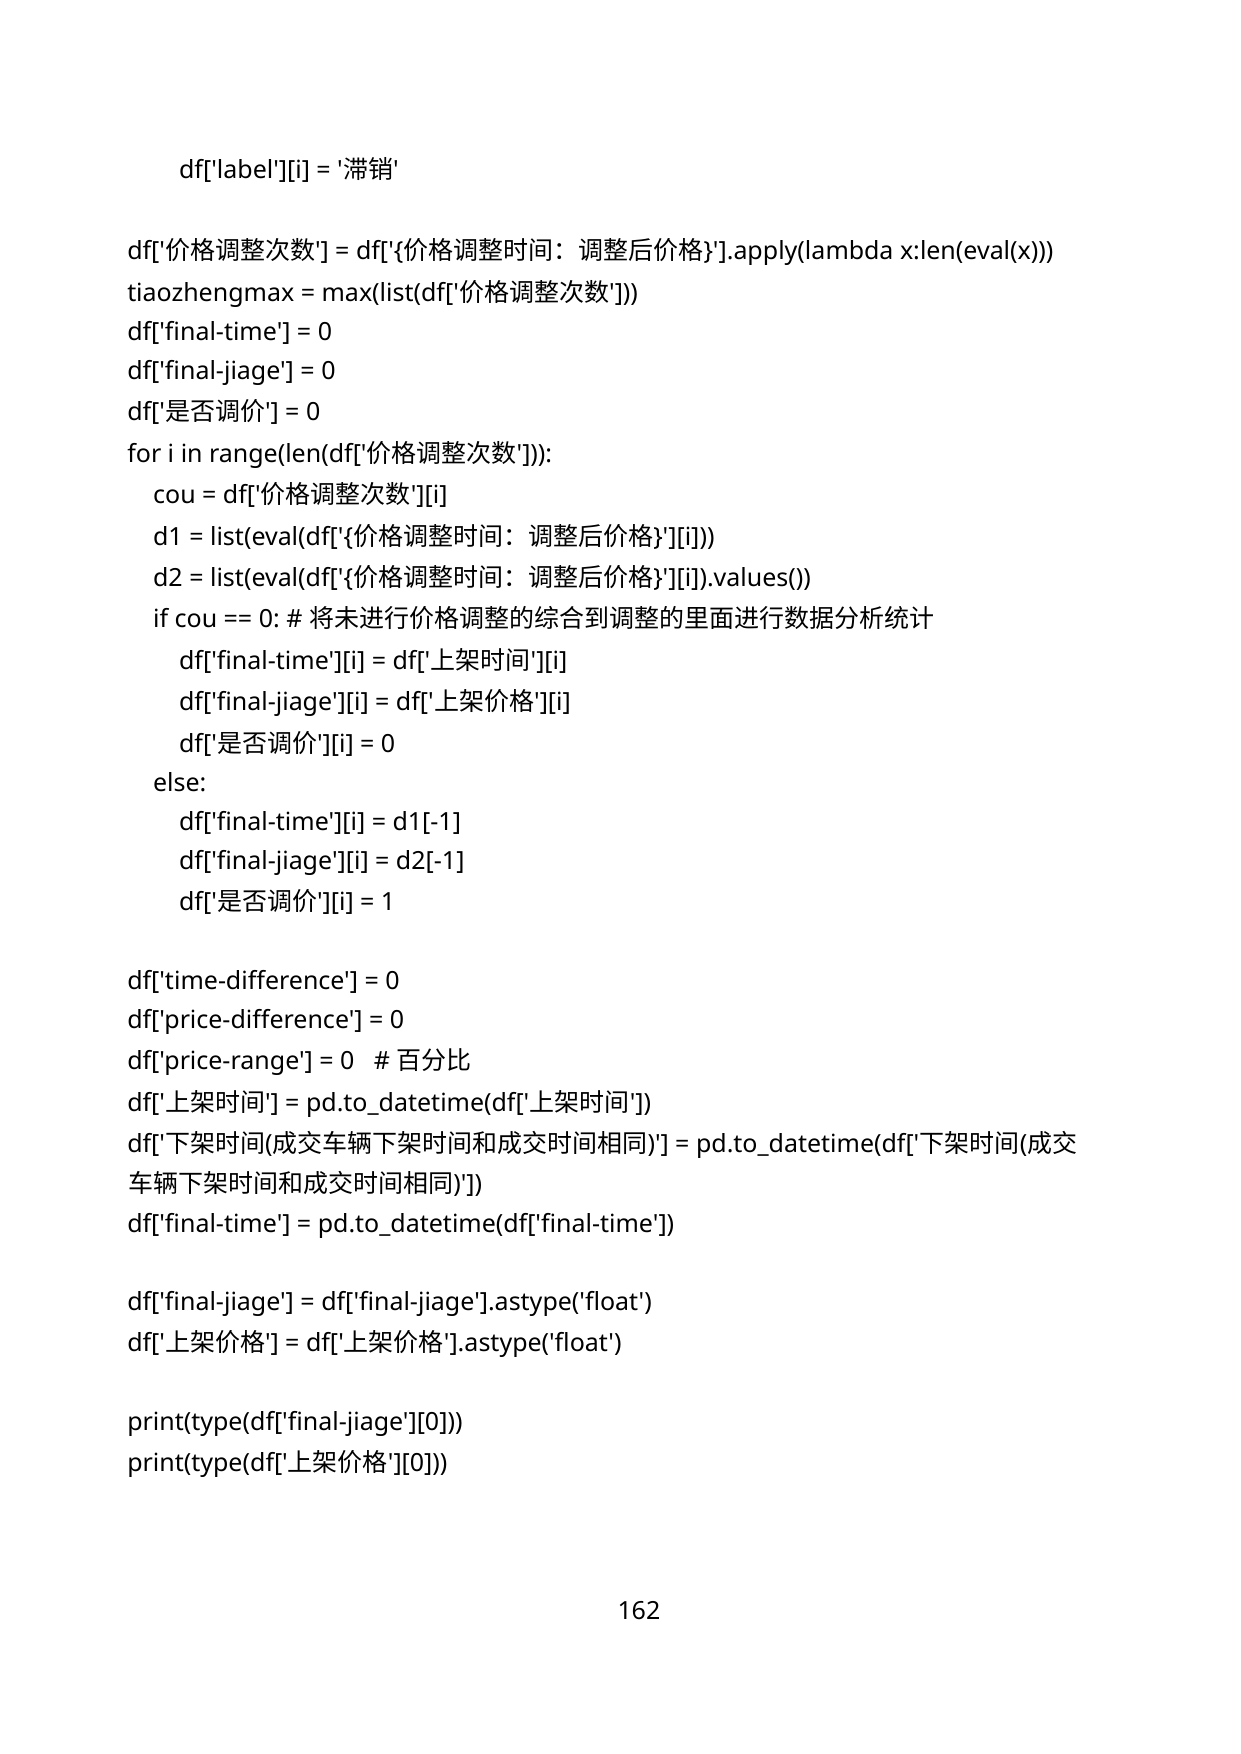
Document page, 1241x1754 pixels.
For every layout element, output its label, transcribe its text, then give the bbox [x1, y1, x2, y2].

text df['下架时间(成交车辆下架时间和成交时间相同)'] = pd.to_datetime(df['下架时间(成交车辆下架时间和成交时间相同)']) [127, 1123, 1099, 1200]
text df['是否调价'] = 0 [127, 392, 1099, 428]
text d1 = list(eval(df['{价格调整时间：调整后价格}'][i])) [127, 516, 1099, 552]
text df['final-time'] = pd.to_datetime(df['final-time']) [127, 1205, 1099, 1239]
text df['price-range'] = 0 # 百分比 [127, 1041, 1099, 1077]
text df['是否调价'][i] = 0 [127, 723, 1099, 759]
text else: [127, 765, 1099, 799]
text df['final-jiage'] = 0 [127, 352, 1099, 387]
text df['label'][i] = '滞销' [127, 150, 1099, 186]
text df['上架价格'] = df['上架价格'].astype('float') [127, 1323, 1099, 1359]
text if cou == 0: # 将未进行价格调整的综合到调整的里面进行数据分析统计 [127, 599, 1099, 635]
text df['final-time'][i] = d1[-1] [127, 804, 1099, 838]
text df['price-difference'] = 0 [127, 1001, 1099, 1036]
text print(type(df['final-jiage'][0])) [127, 1403, 1099, 1437]
text print(type(df['上架价格'][0])) [127, 1442, 1099, 1478]
text df['time-difference'] = 0 [127, 962, 1099, 996]
text df['final-jiage'][i] = d2[-1] [127, 843, 1099, 877]
text df['上架时间'] = pd.to_datetime(df['上架时间']) [127, 1082, 1099, 1118]
text df['final-time'] = 0 [127, 313, 1099, 347]
text cou = df['价格调整次数'][i] [127, 474, 1099, 511]
text df['是否调价'][i] = 1 [127, 882, 1099, 918]
text df['final-jiage'][i] = df['上架价格'][i] [127, 682, 1099, 718]
text df['final-time'][i] = df['上架时间'][i] [127, 640, 1099, 677]
text for i in range(len(df['价格调整次数'])): [127, 433, 1099, 469]
text tiaozhengmax = max(list(df['价格调整次数'])) [127, 272, 1099, 308]
text d2 = list(eval(df['{价格调整时间：调整后价格}'][i]).values()) [127, 557, 1099, 594]
text df['final-jiage'] = df['final-jiage'].astype('float') [127, 1283, 1099, 1318]
text df['价格调整次数'] = df['{价格调整时间：调整后价格}'].apply(lambda x:len(eval(x))) [127, 231, 1099, 267]
